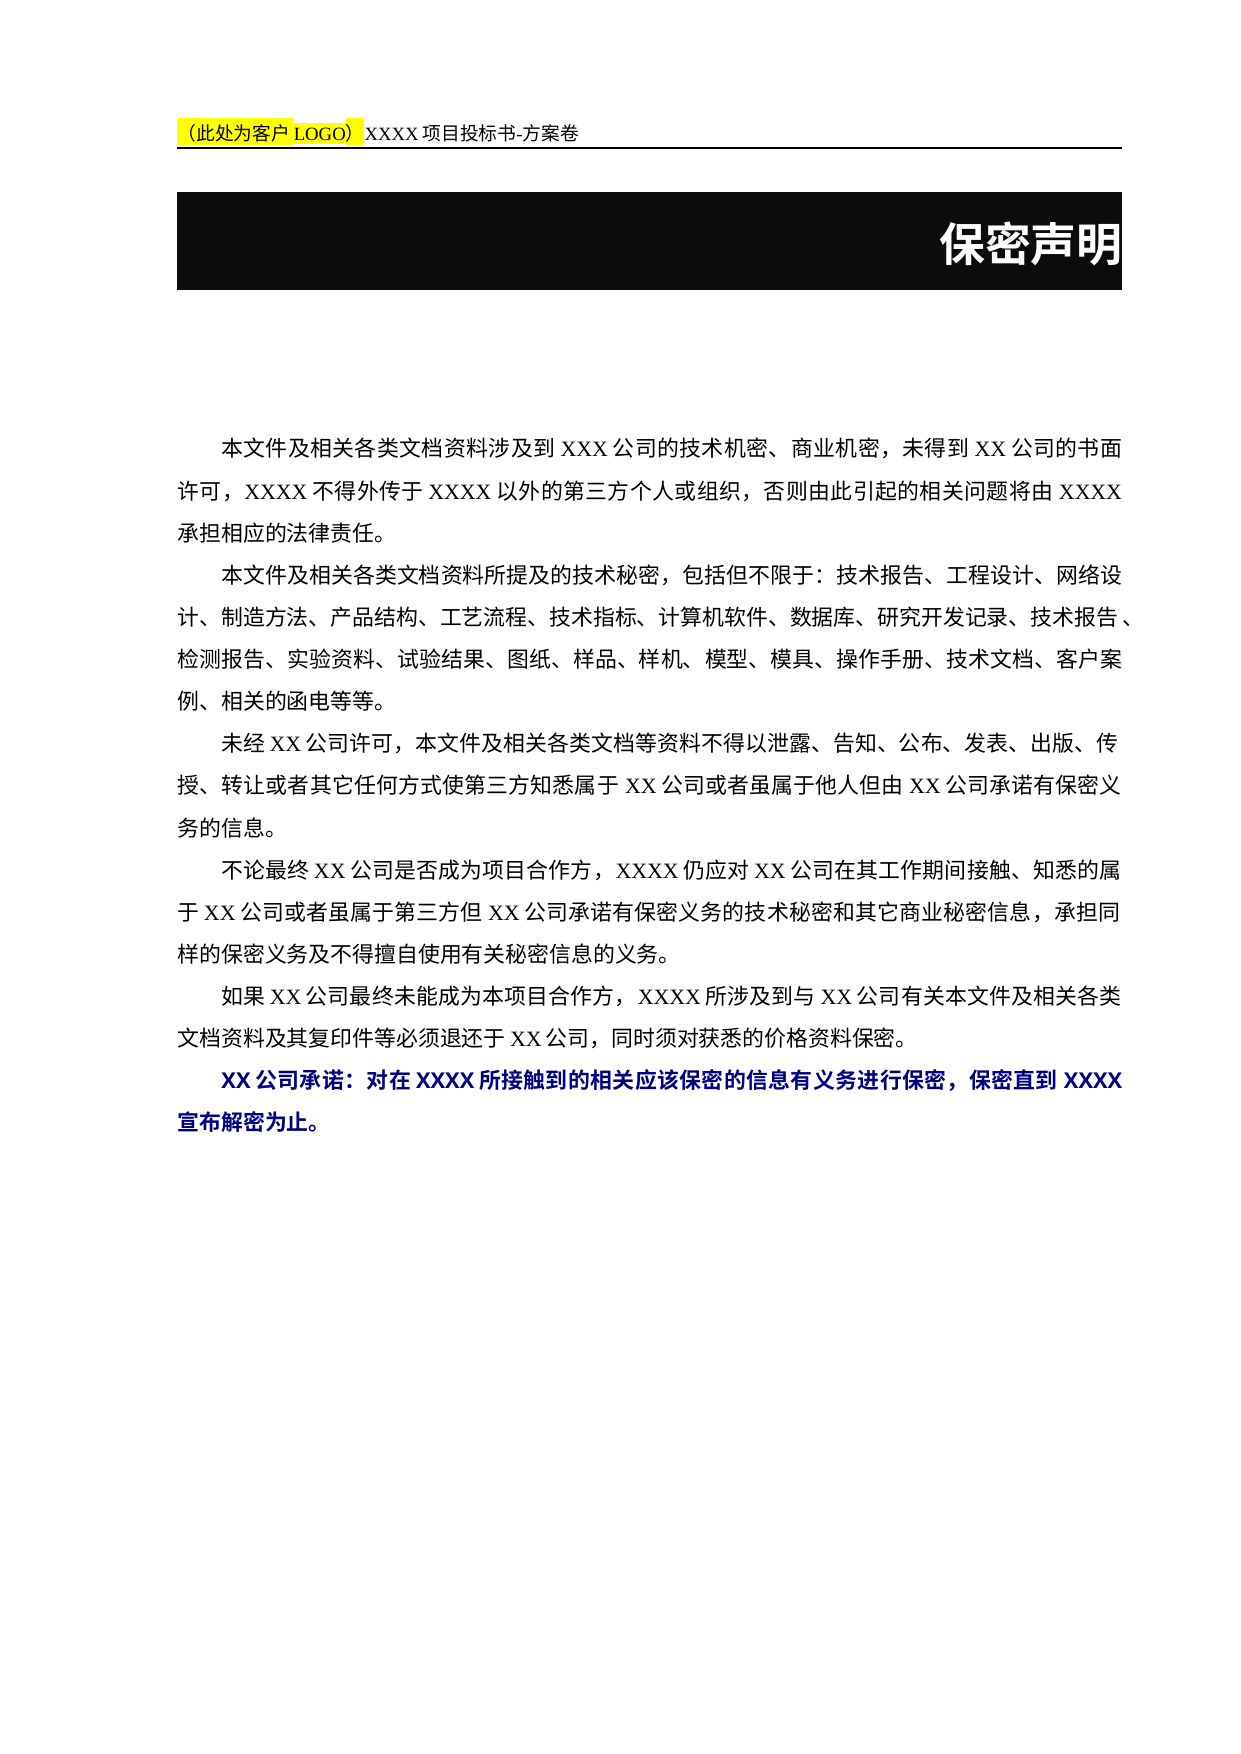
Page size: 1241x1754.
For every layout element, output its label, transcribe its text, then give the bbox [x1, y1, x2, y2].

text 未经XX公司许可，本文件及相关各类文档等资料不得以泄露、告知、公布、发表、出版、传授、转让或者其它任何方式使第三方知悉属于XX公司或者虽属于他人但由XX公司承诺有保密义务的信息。 [177, 726, 1122, 843]
text 不论最终XX公司是否成为项目合作方，XXXX仍应对XX公司在其工作期间接触、知悉的属于XX公司或者虽属于第三方但XX公司承诺有保密义务的技术秘密和其它商业秘密信息，承担同样的保密义务及不得擅自使用有关秘密信息的义务。 [177, 852, 1122, 969]
text 本文件及相关各类文档资料涉及到XXX公司的技术机密、商业机密，未得到XX公司的书面许可，XXXX不得外传于XXXX以外的第三方个人或组织，否则由此引起的相关问题将由XXXX承担相应的法律责任。 [177, 431, 1122, 548]
text 保密声明 [177, 192, 1122, 290]
text XX公司承诺：对在XXXX所接触到的相关应该保密的信息有义务进行保密，保密直到XXXX宣布解密为止。 [177, 1063, 1122, 1137]
text 如果XX公司最终未能成为本项目合作方，XXXX所涉及到与XX公司有关本文件及相关各类文档资料及其复印件等必须退还于XX公司，同时须对获悉的价格资料保密。 [177, 979, 1122, 1053]
text 本文件及相关各类文档资料所提及的技术秘密，包括但不限于：技术报告、工程设计、网络设计、制造方法、产品结构、工艺流程、技术指标、计算机软件、数据库、研究开发记录、技术报告、检测报告、实验资料、试验结果、图纸、样品、样机、模型、模具、操作手册、技术文档、客户案例、相关的函电等等。 [177, 557, 1122, 716]
